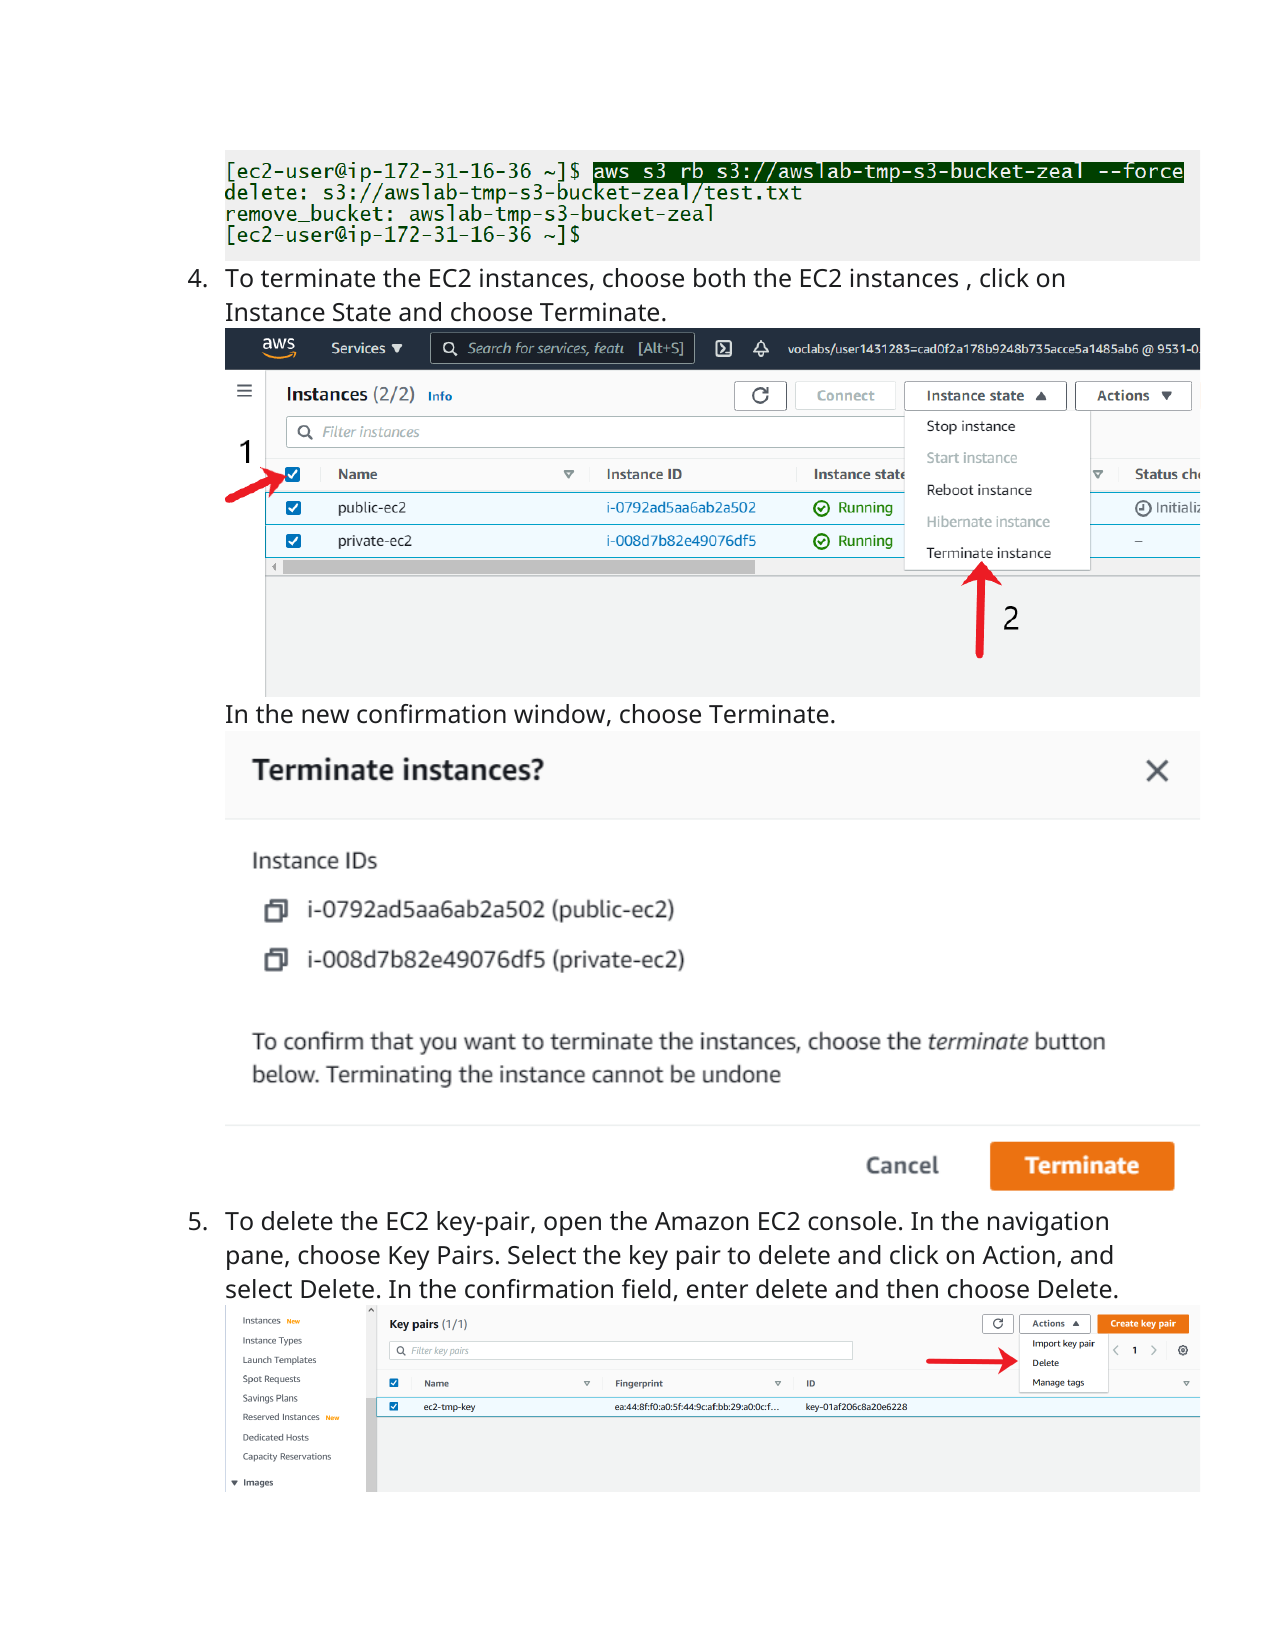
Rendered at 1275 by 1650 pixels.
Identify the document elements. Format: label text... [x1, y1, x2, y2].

picture [225, 731, 1200, 1204]
picture [225, 1305, 1200, 1492]
picture [225, 328, 1200, 697]
text In the new confirmation window, choose Terminate. [225, 697, 1125, 731]
list To delete the EC2 key-pair, open the Amazon EC2 console. In the navigation pane, choose Key Pairs. Select the key pair to delete and click on Action, and select Delete. In the confirmation field, enter delete and then choose Delete. [187, 1203, 1125, 1305]
list To terminate the EC2 instances, choose both the EC2 instances , click on Instance State and choose Terminate. [187, 260, 1125, 328]
picture [225, 150, 1200, 261]
